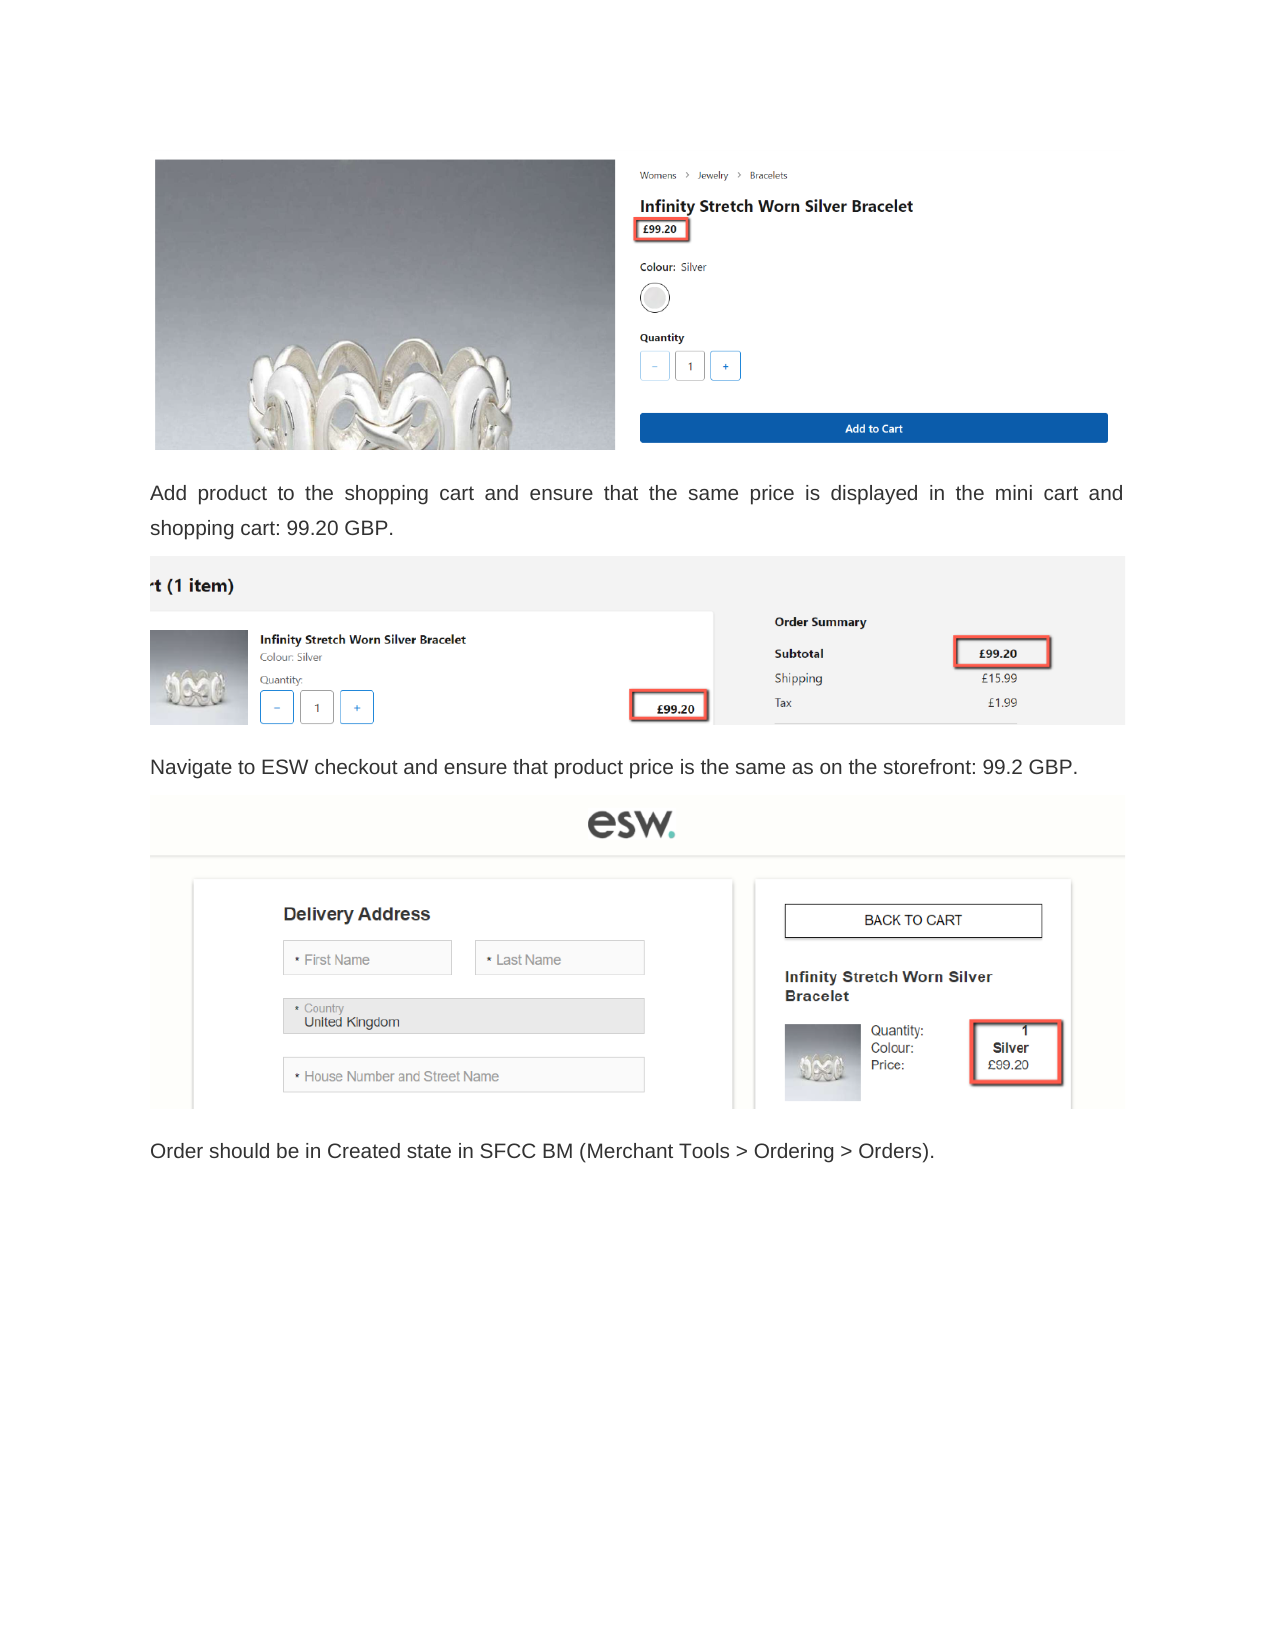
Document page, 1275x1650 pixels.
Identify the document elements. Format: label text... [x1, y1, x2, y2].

picture [150, 150, 1125, 450]
text Order should be in Created state in SFCC BM (Merchant Tools > Ordering > Orders). [150, 1127, 1125, 1163]
picture [150, 795, 1125, 1109]
text Add product to the shopping cart and ensure that the same price is displayed in the mini cart and shopping cart: 99.20 GBP. [150, 469, 1125, 540]
text Navigate to ESW checkout and ensure that product price is the same as on the storefront: 99.2 GBP. [150, 744, 1125, 779]
picture [150, 556, 1125, 725]
